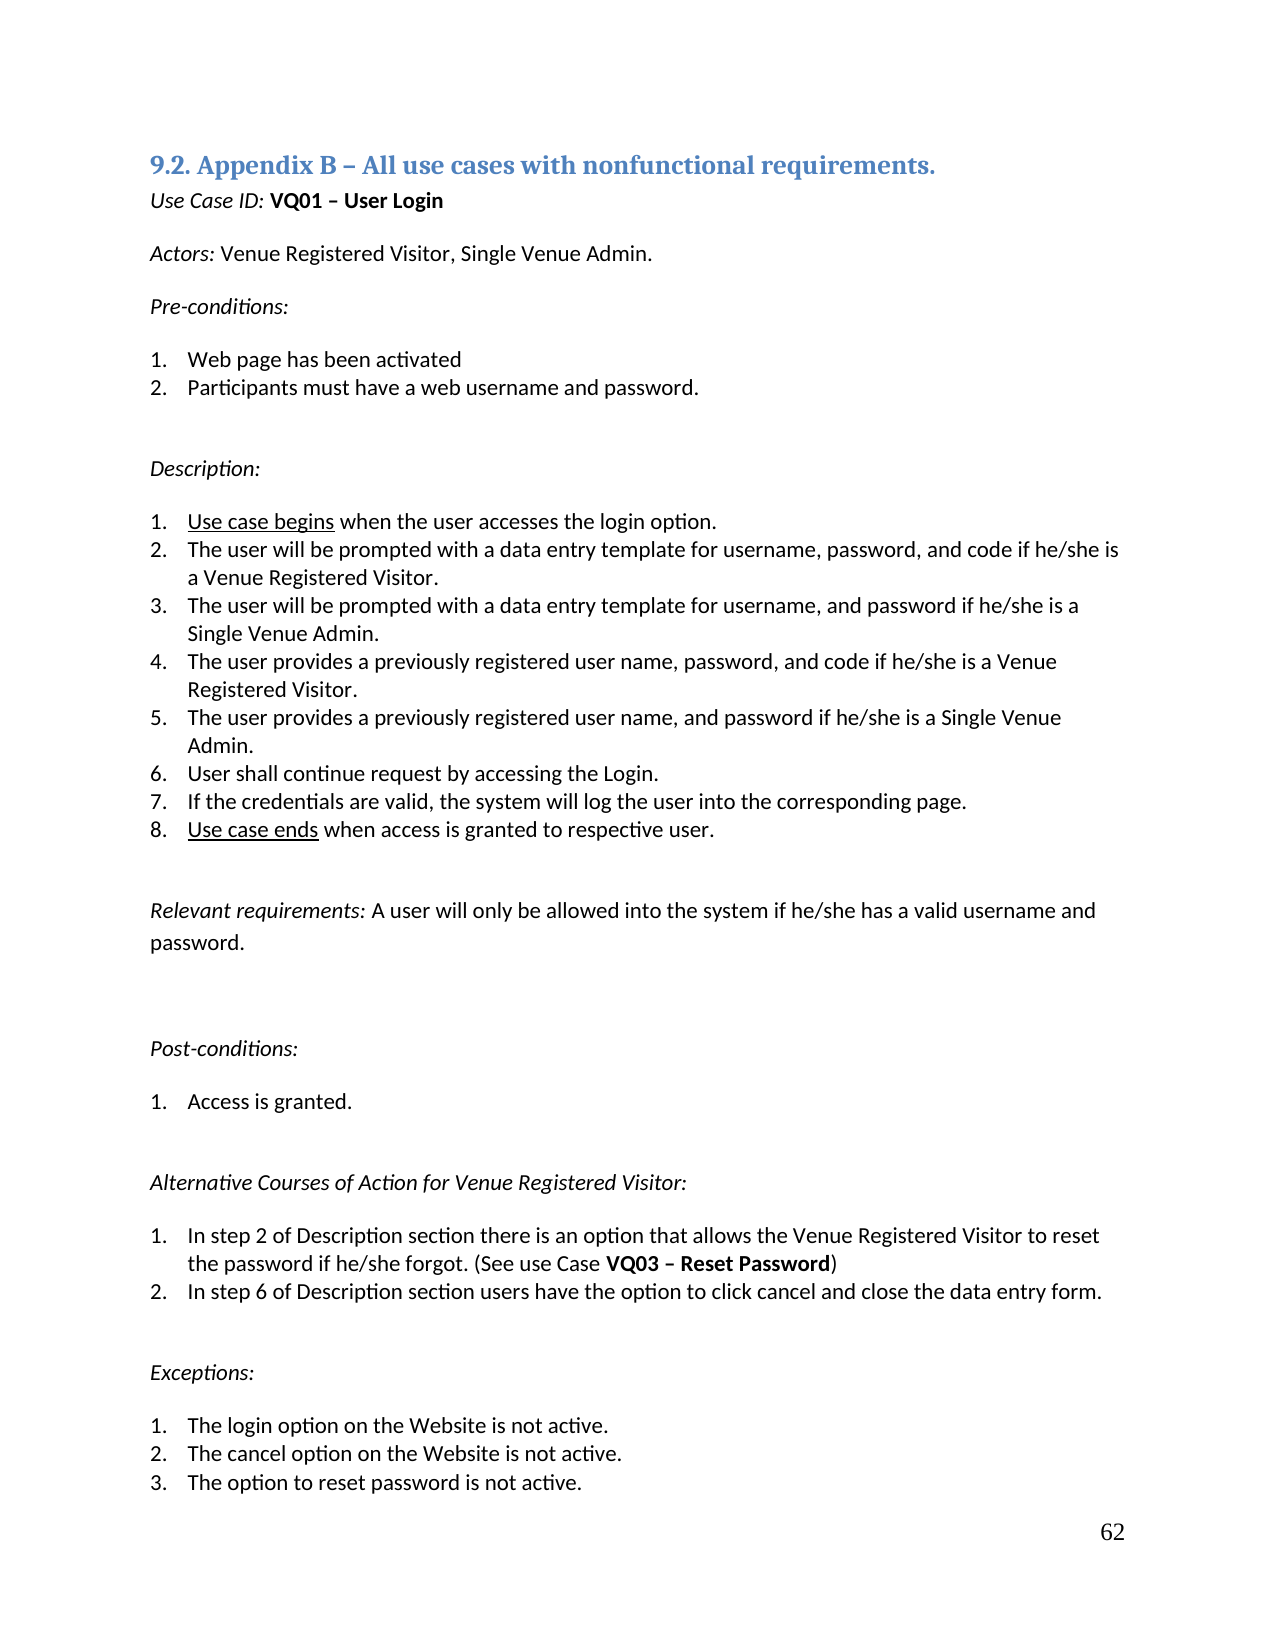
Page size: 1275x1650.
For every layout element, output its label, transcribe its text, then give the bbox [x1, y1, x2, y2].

text Post-conditions: [150, 1034, 1125, 1062]
list In step 6 of Description section users have the option to click cancel and close the data entry form. [150, 1277, 1125, 1306]
text Use Case ID: VQ01 – User Login [150, 186, 1125, 214]
list Use case ends when access is granted to respective user. [150, 815, 1125, 843]
list If the credentials are valid, the system will log the user into the corresponding page. [150, 787, 1125, 815]
list The cancel option on the Website is not active. [150, 1439, 1125, 1468]
list The option to reset password is not active. [150, 1468, 1125, 1496]
list The user provides a previously registered user name, and password if he/she is a Single Venue Admin. [150, 703, 1125, 759]
text Pre-conditions: [150, 292, 1125, 320]
text Exceptions: [150, 1358, 1125, 1387]
list The user will be prompted with a data entry template for username, password, and code if he/she is a Venue Registered Visitor. [150, 535, 1125, 591]
list The login option on the Website is not active. [150, 1412, 1125, 1439]
text Alternative Courses of Action for Venue Registered Visitor: [150, 1168, 1125, 1196]
list User shall continue request by accessing the Login. [150, 759, 1125, 787]
list The user will be prompted with a data entry template for username, and password if he/she is a Single Venue Admin. [150, 591, 1125, 647]
text Actors: Venue Registered Visitor, Single Venue Admin. [150, 239, 1125, 267]
list Access is granted. [150, 1087, 1125, 1115]
text Description: [150, 454, 1125, 482]
subtitle 9.2. Appendix B – All use cases with nonfunctional requirements. [150, 150, 1125, 181]
list Participants must have a web username and password. [150, 373, 1125, 401]
list Use case begins when the user accesses the login option. [150, 507, 1125, 535]
list The user provides a previously registered user name, password, and code if he/she is a Venue Registered Visitor. [150, 647, 1125, 703]
text Relevant requirements: A user will only be allowed into the system if he/she has a valid username and password. [150, 896, 1125, 956]
list In step 2 of Description section there is an option that allows the Venue Registered Visitor to reset the password if he/she forgot. (See use Case VQ03 – Reset Password) [150, 1221, 1125, 1277]
list Web page has been activated [150, 345, 1125, 373]
